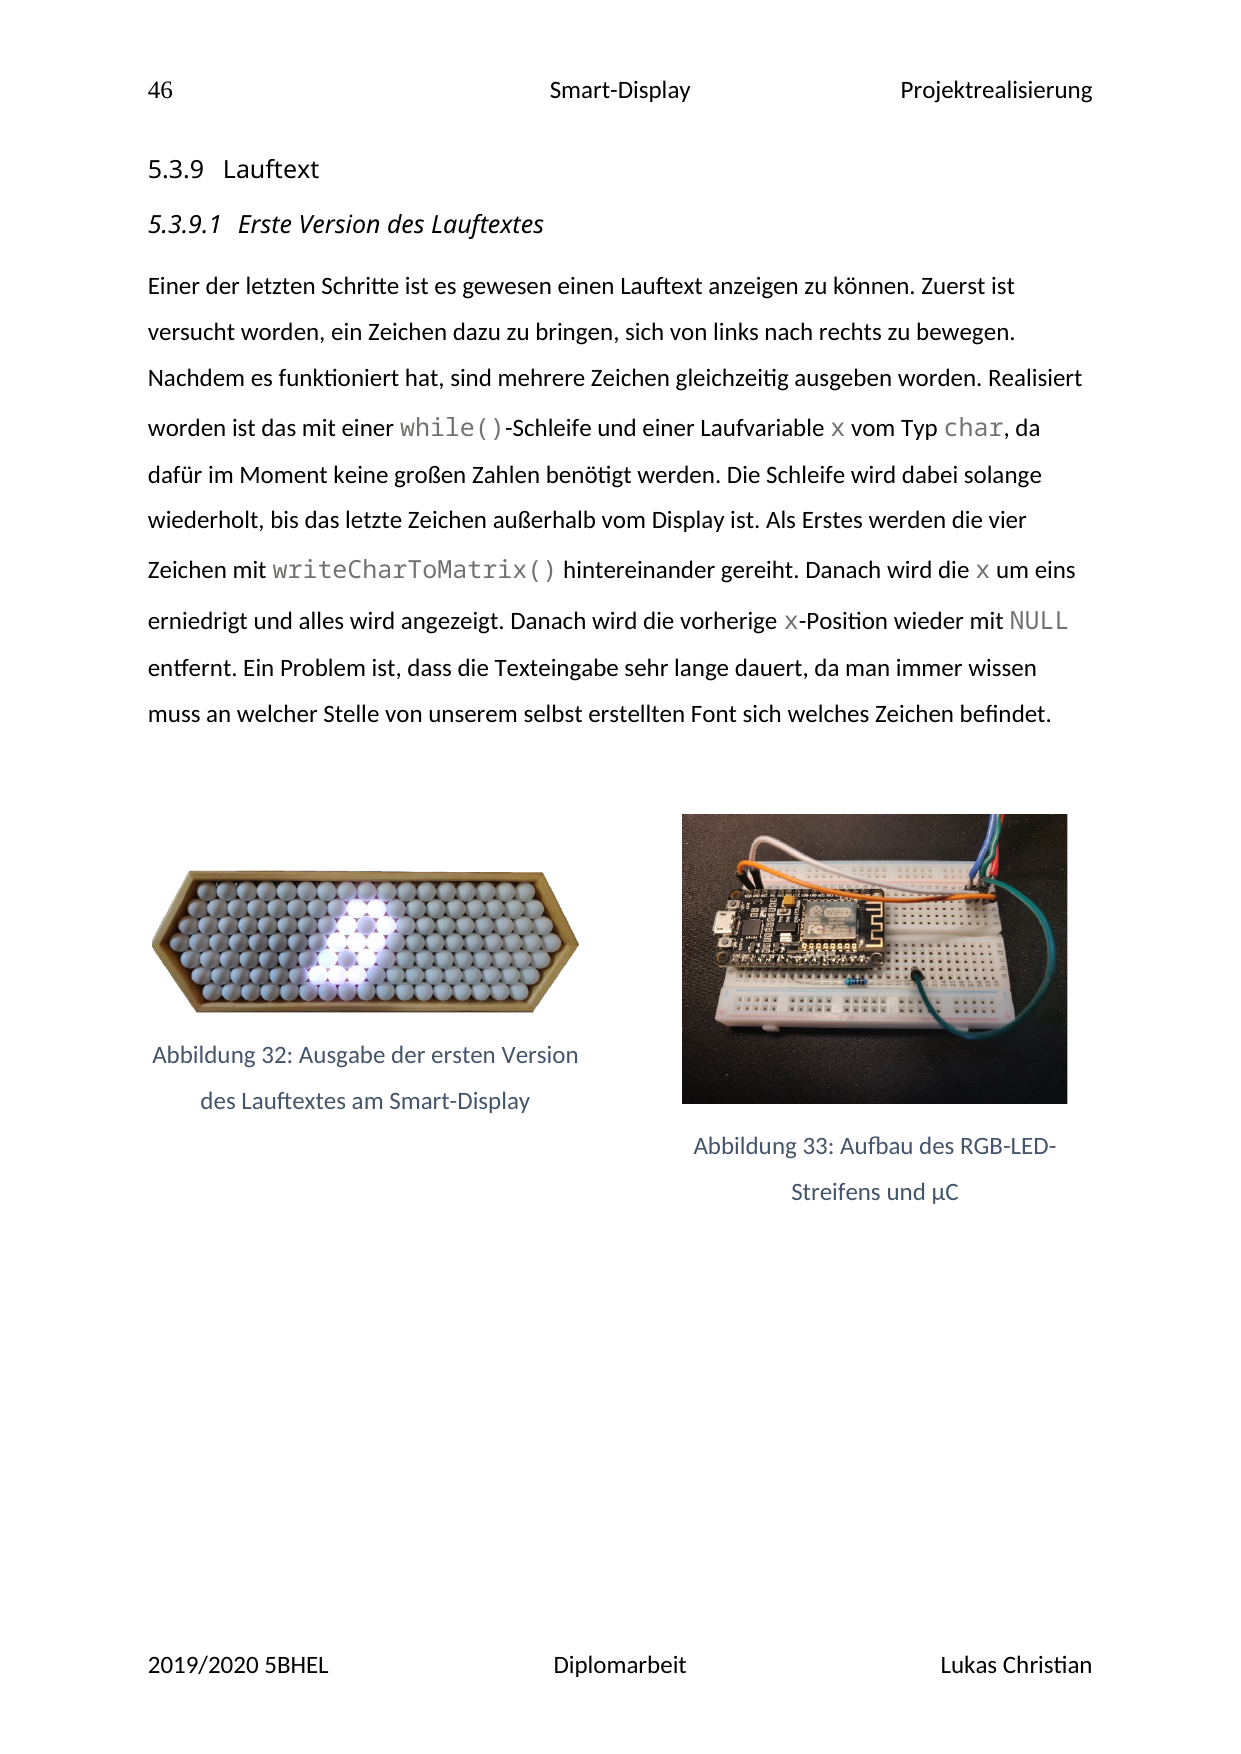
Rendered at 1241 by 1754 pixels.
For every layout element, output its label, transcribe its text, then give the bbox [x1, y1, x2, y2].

picture [682, 814, 1068, 1104]
subtitle Erste Version des Lauftextes [148, 207, 1093, 241]
picture [152, 870, 579, 1013]
subtitle Lauftext [148, 152, 1093, 186]
text Einer der letzten Schritte ist es gewesen einen Lauftext anzeigen zu können. Zuerst ist versucht worden, ein Zeichen dazu zu bringen, sich von links nach rechts zu bewegen. Nachdem es funktioniert hat, sind mehrere Zeichen gleichzeitig ausgeben worden. Realisiert worden ist das mit einer while()-Schleife und einer Laufvariable x vom Typ char, da dafür im Moment keine großen Zahlen benötigt werden. Die Schleife wird dabei solange wiederholt, bis das letzte Zeichen außerhalb vom Display ist. Als Erstes werden die vier Zeichen mit writeCharToMatrix() hintereinander gereiht. Danach wird die x um eins erniedrigt und alles wird angezeigt. Danach wird die vorherige x-Position wieder mit NULL entfernt. Ein Problem ist, dass die Texteingabe sehr lange dauert, da man immer wissen muss an welcher Stelle von unserem selbst erstellten Font sich welches Zeichen befindet. [148, 271, 1093, 728]
text Abbildung 33: Aufbau des RGB-LED-Streifens und µC [657, 1130, 1093, 1207]
text Abbildung 32: Ausgabe der ersten Version des Lauftextes am Smart-Display [148, 1039, 583, 1116]
